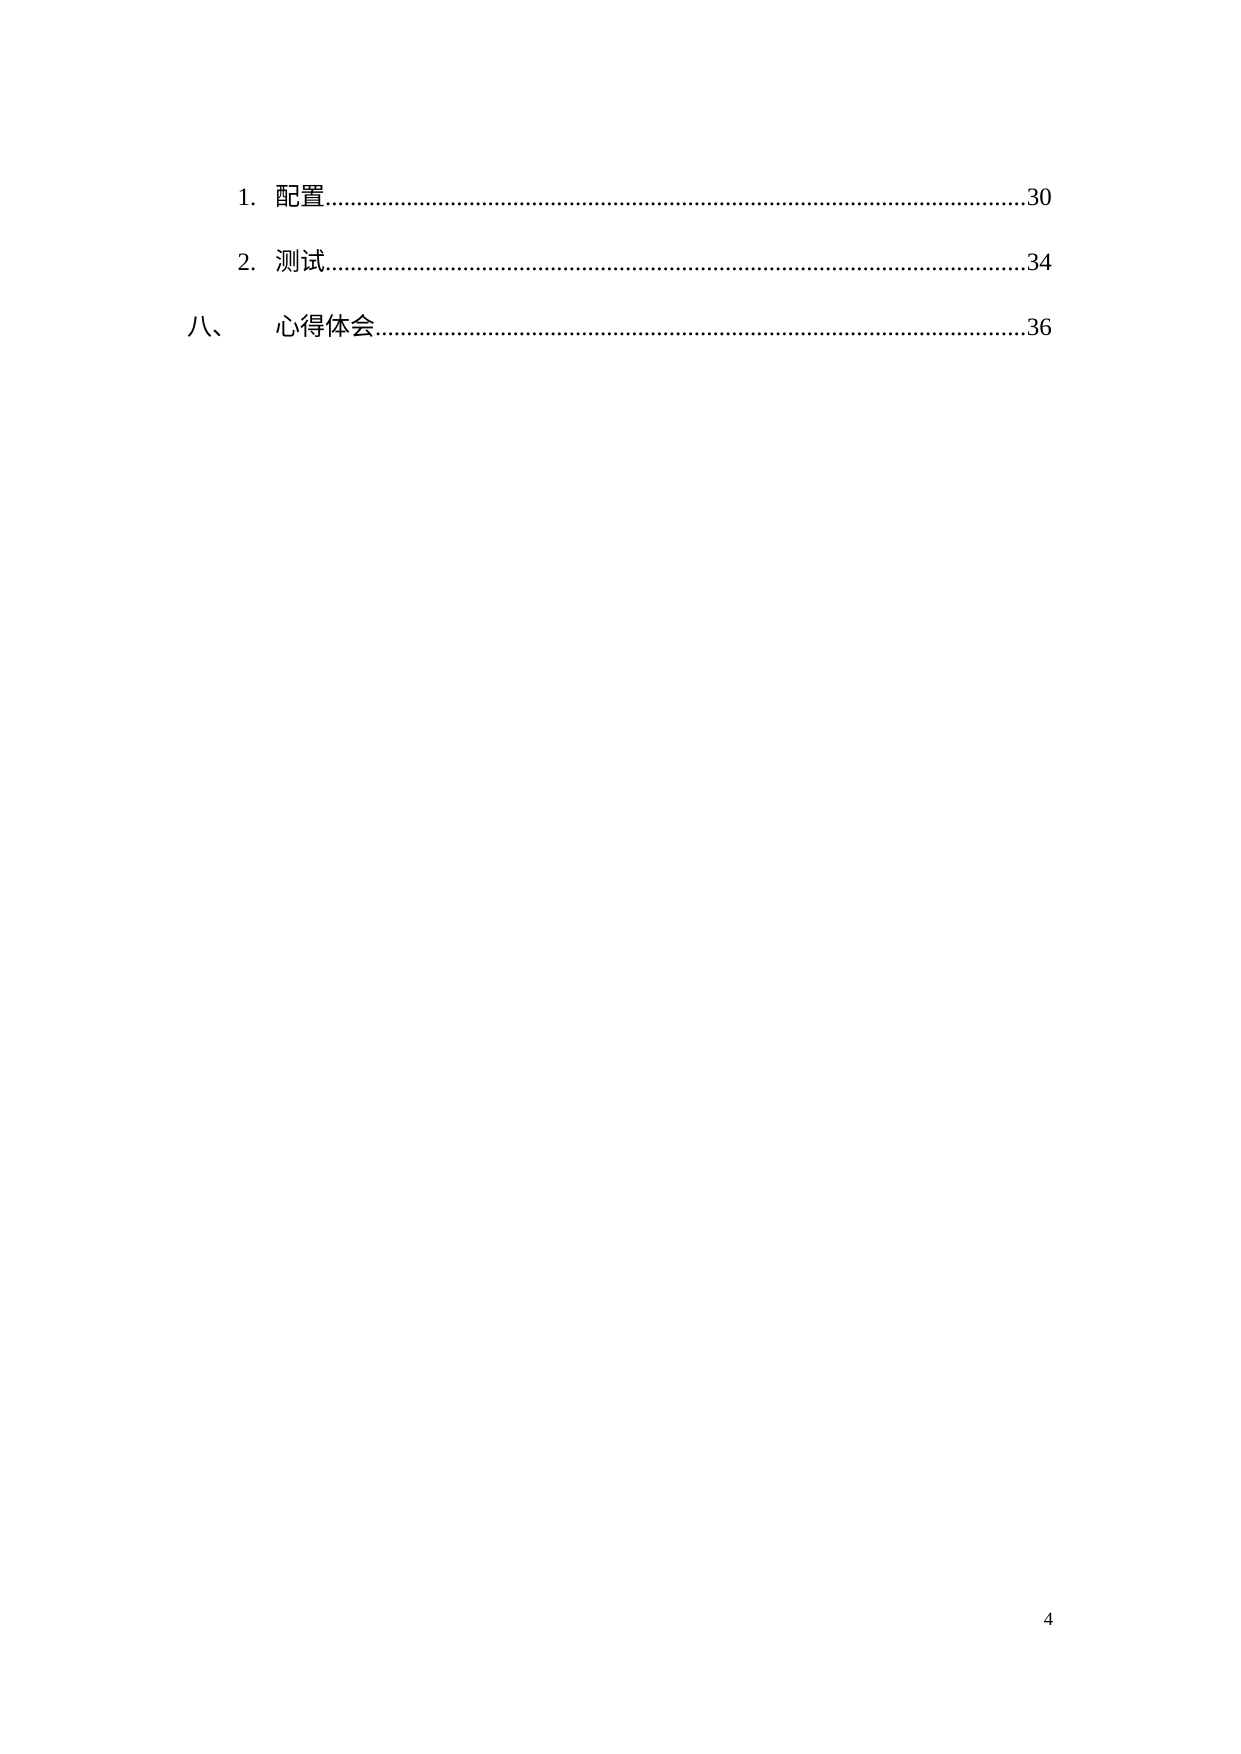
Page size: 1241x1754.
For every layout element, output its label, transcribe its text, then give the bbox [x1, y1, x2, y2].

text 1. 配置 30 [237, 162, 1053, 227]
text 八、 心得体会 36 [187, 292, 1053, 357]
text 2. 测试 34 [237, 227, 1053, 292]
